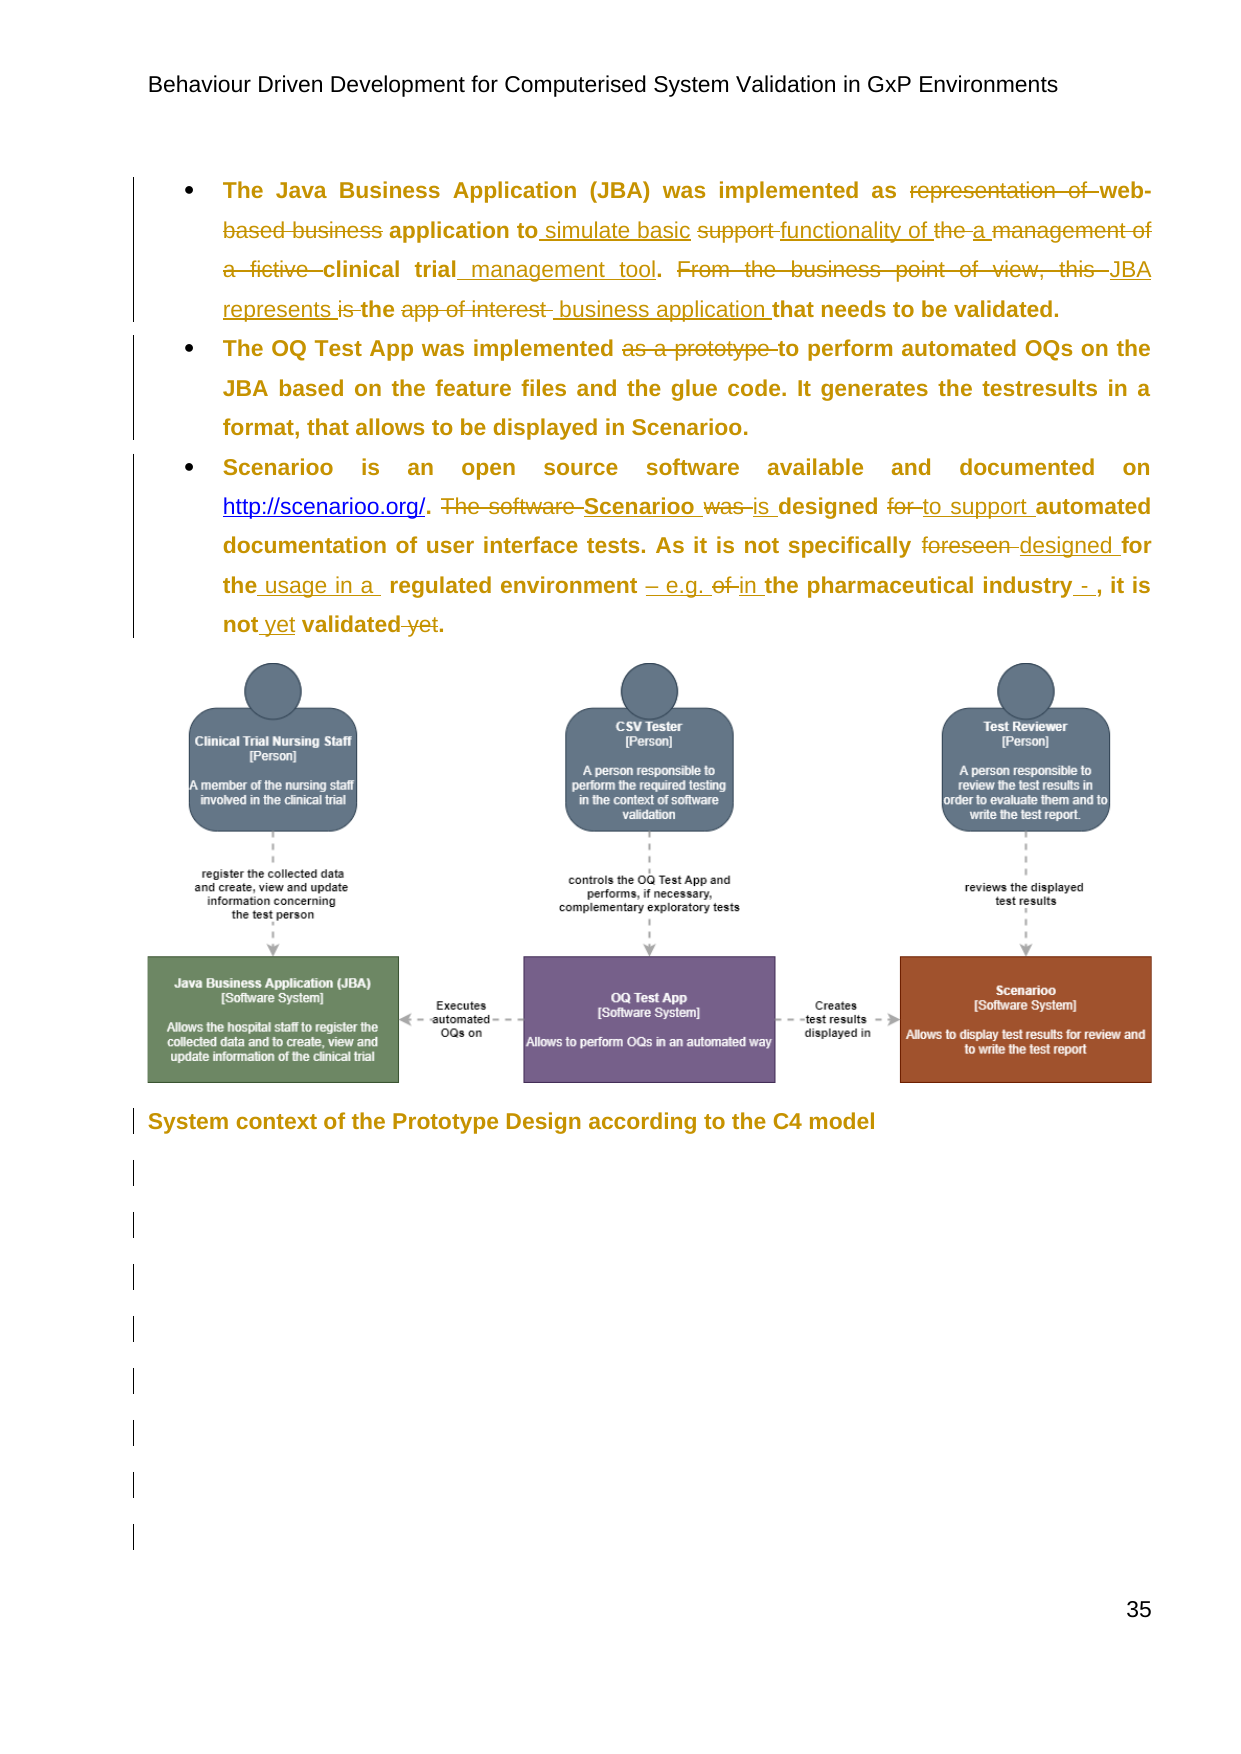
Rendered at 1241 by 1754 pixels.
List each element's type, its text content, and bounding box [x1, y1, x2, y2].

picture [147, 663, 1152, 1083]
text System context of the Prototype Design according to the C4 model [148, 1108, 1152, 1134]
list The Java Business Application (JBA) was implemented as web- application to clinical trial. the that needs to be validated. [185, 177, 1152, 322]
list The OQ Test App was implemented to perform automated OQs on the JBA based on the feature files and the glue code. It generates the testresults in a format, that allows to be displayed in Scenarioo. [185, 335, 1152, 440]
list Scenarioo is an open source software available and documented on http://scenarioo.org/. designed automated documentation of user interface tests. As it is not specifically for the regulated environment the pharmaceutical industry, it is not validated. [185, 453, 1152, 638]
